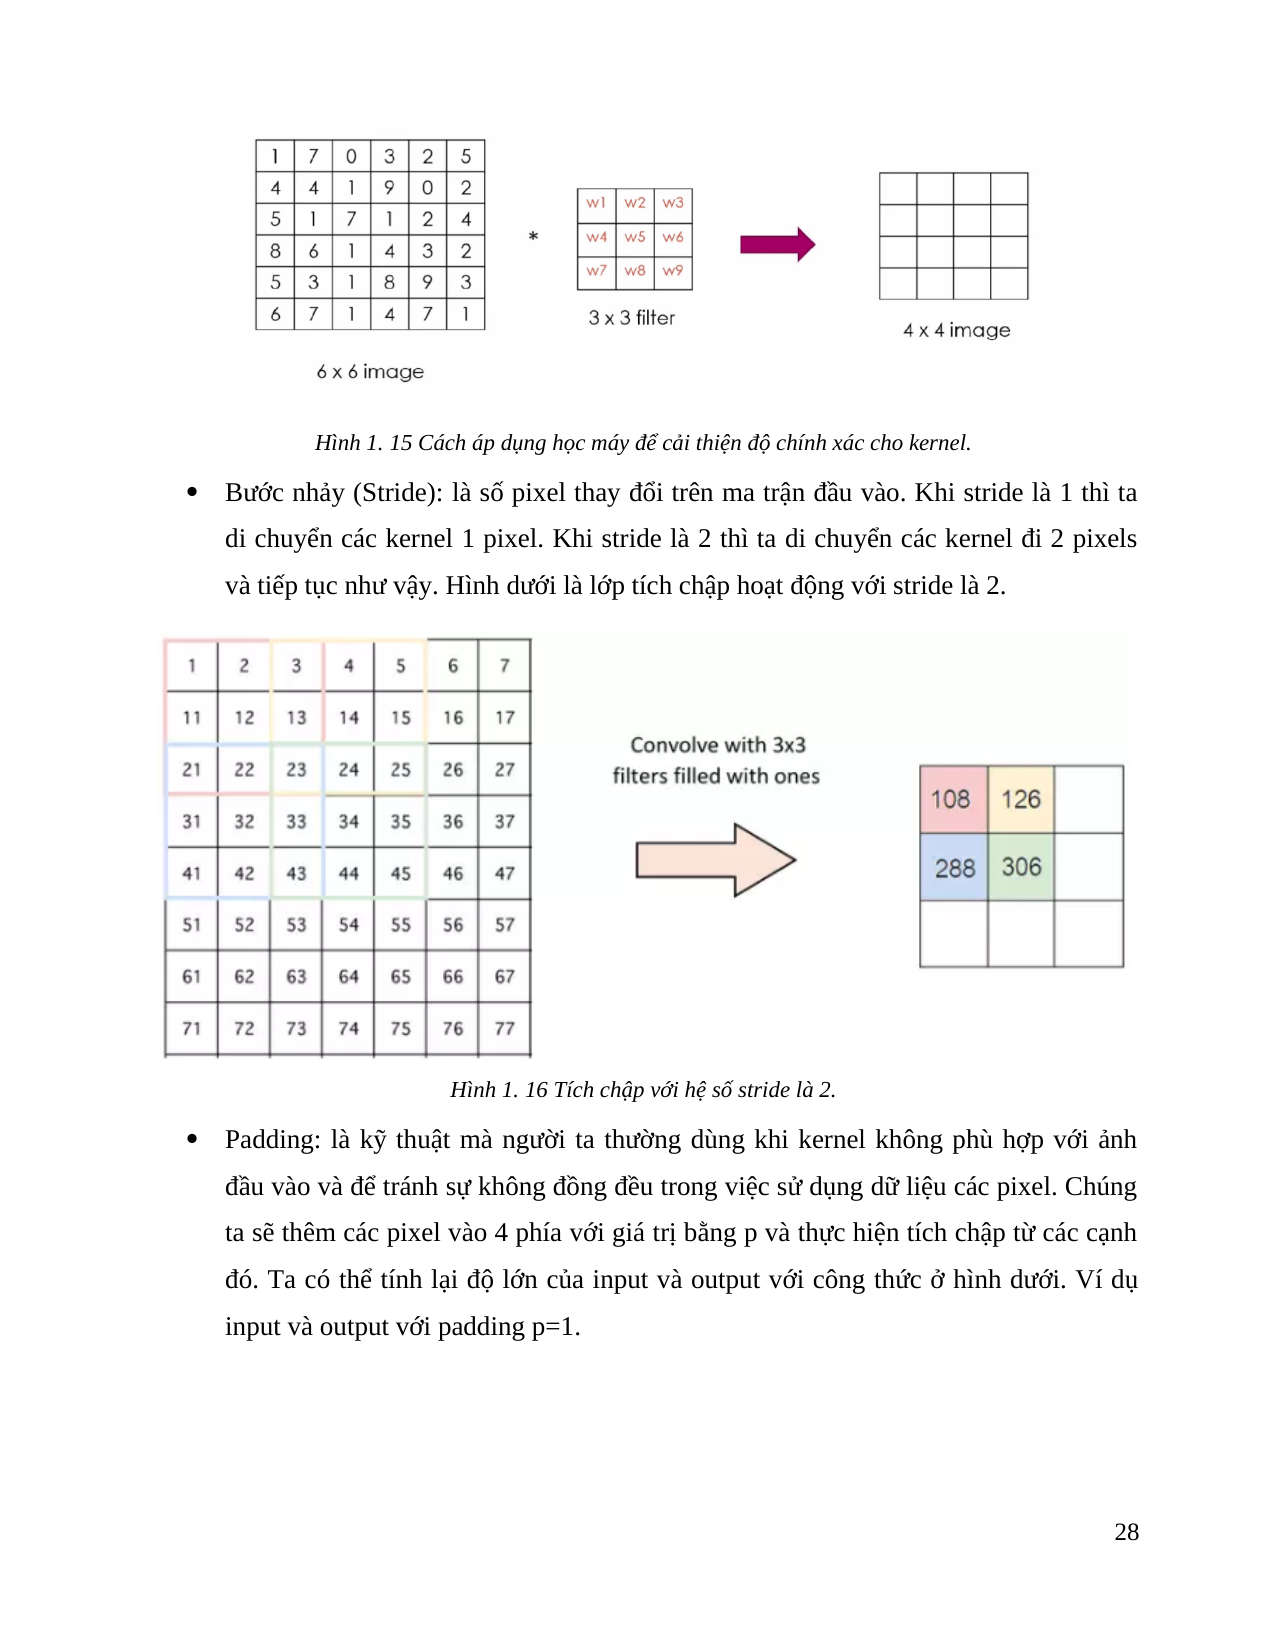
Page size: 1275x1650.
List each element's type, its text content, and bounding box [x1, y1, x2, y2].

picture [157, 632, 1133, 1059]
list Padding: là kỹ thuật mà người ta thường dùng khi kernel không phù hợp với ảnh đầu vào và để tránh sự không đồng đều trong việc sử dụng dữ liệu các pixel. Chúng ta sẽ thêm các pixel vào 4 phía với giá trị bằng p và thực hiện tích chập từ các cạnh đó. Ta có thể tính lại độ lớn của input và output với công thức ở hình dưới. Ví dụ input và output với padding p=1. [187, 1123, 1139, 1341]
text Hình 1. 15 Cách áp dụng học máy để cải thiện độ chính xác cho kernel. [150, 428, 1139, 455]
picture [217, 112, 1073, 412]
text Hình 1. 16 Tích chập với hệ số stride là 2. [150, 1076, 1139, 1102]
list Bước nhảy (Stride): là số pixel thay đổi trên ma trận đầu vào. Khi stride là 1 thì ta di chuyển các kernel 1 pixel. Khi stride là 2 thì ta di chuyển các kernel đi 2 pixels và tiếp tục như vậy. Hình dưới là lớp tích chập hoạt động với stride là 2. [187, 476, 1139, 600]
